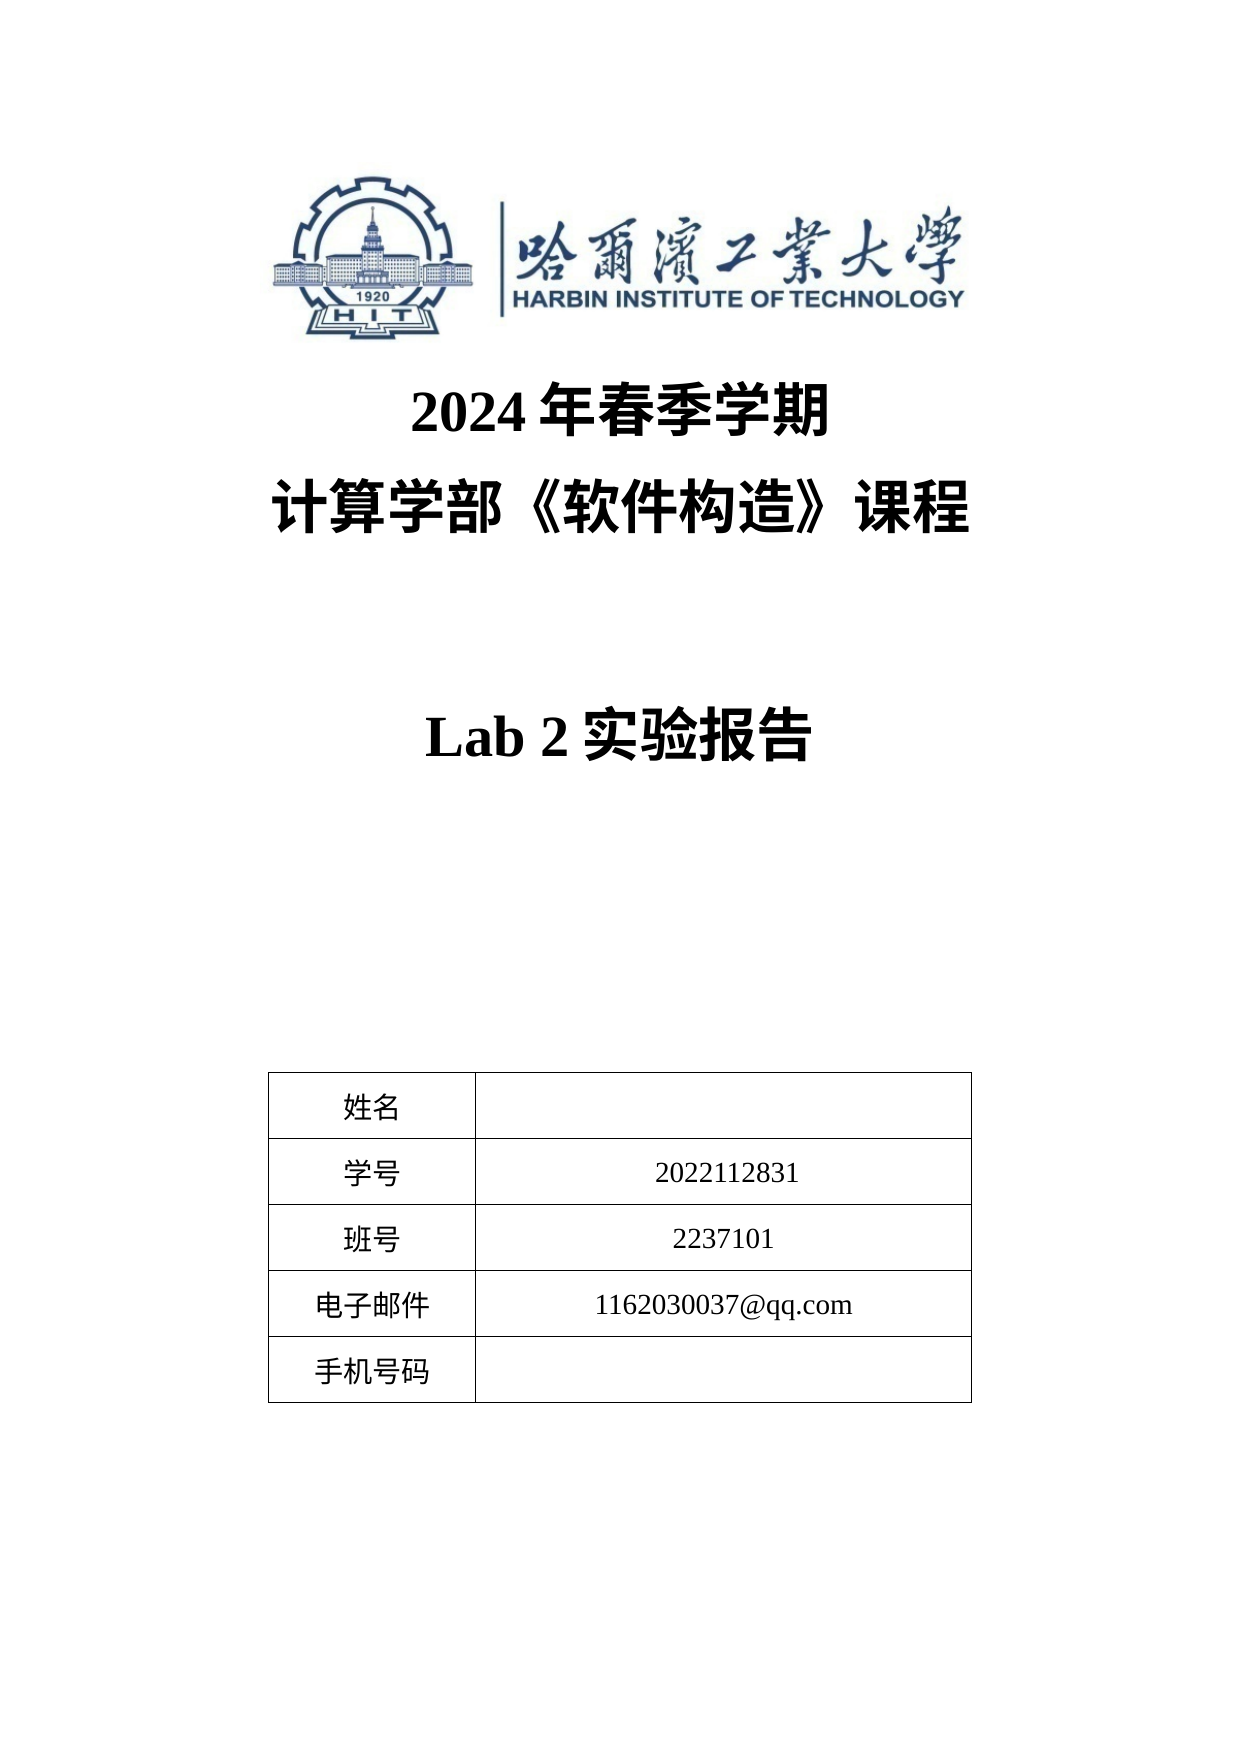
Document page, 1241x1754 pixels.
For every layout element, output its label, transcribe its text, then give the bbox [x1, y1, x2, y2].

table_cell 手机号码 [269, 1337, 475, 1402]
table_cell 电子邮件 [269, 1271, 475, 1336]
table_header 姓名 [269, 1073, 475, 1138]
table_cell 班号 [269, 1205, 475, 1270]
table_cell 2022112831 [476, 1139, 971, 1204]
table_header [476, 1073, 971, 1138]
text Lab 2实验报告 [187, 682, 1053, 812]
table_cell 1162030037@qq.com [476, 1271, 971, 1336]
table_cell 2237101 [476, 1205, 971, 1270]
table_cell 学号 [269, 1139, 475, 1204]
text 2024年春季学期 计算学部《软件构造》课程 [187, 357, 1053, 552]
picture [259, 162, 981, 355]
table_cell [476, 1337, 971, 1402]
